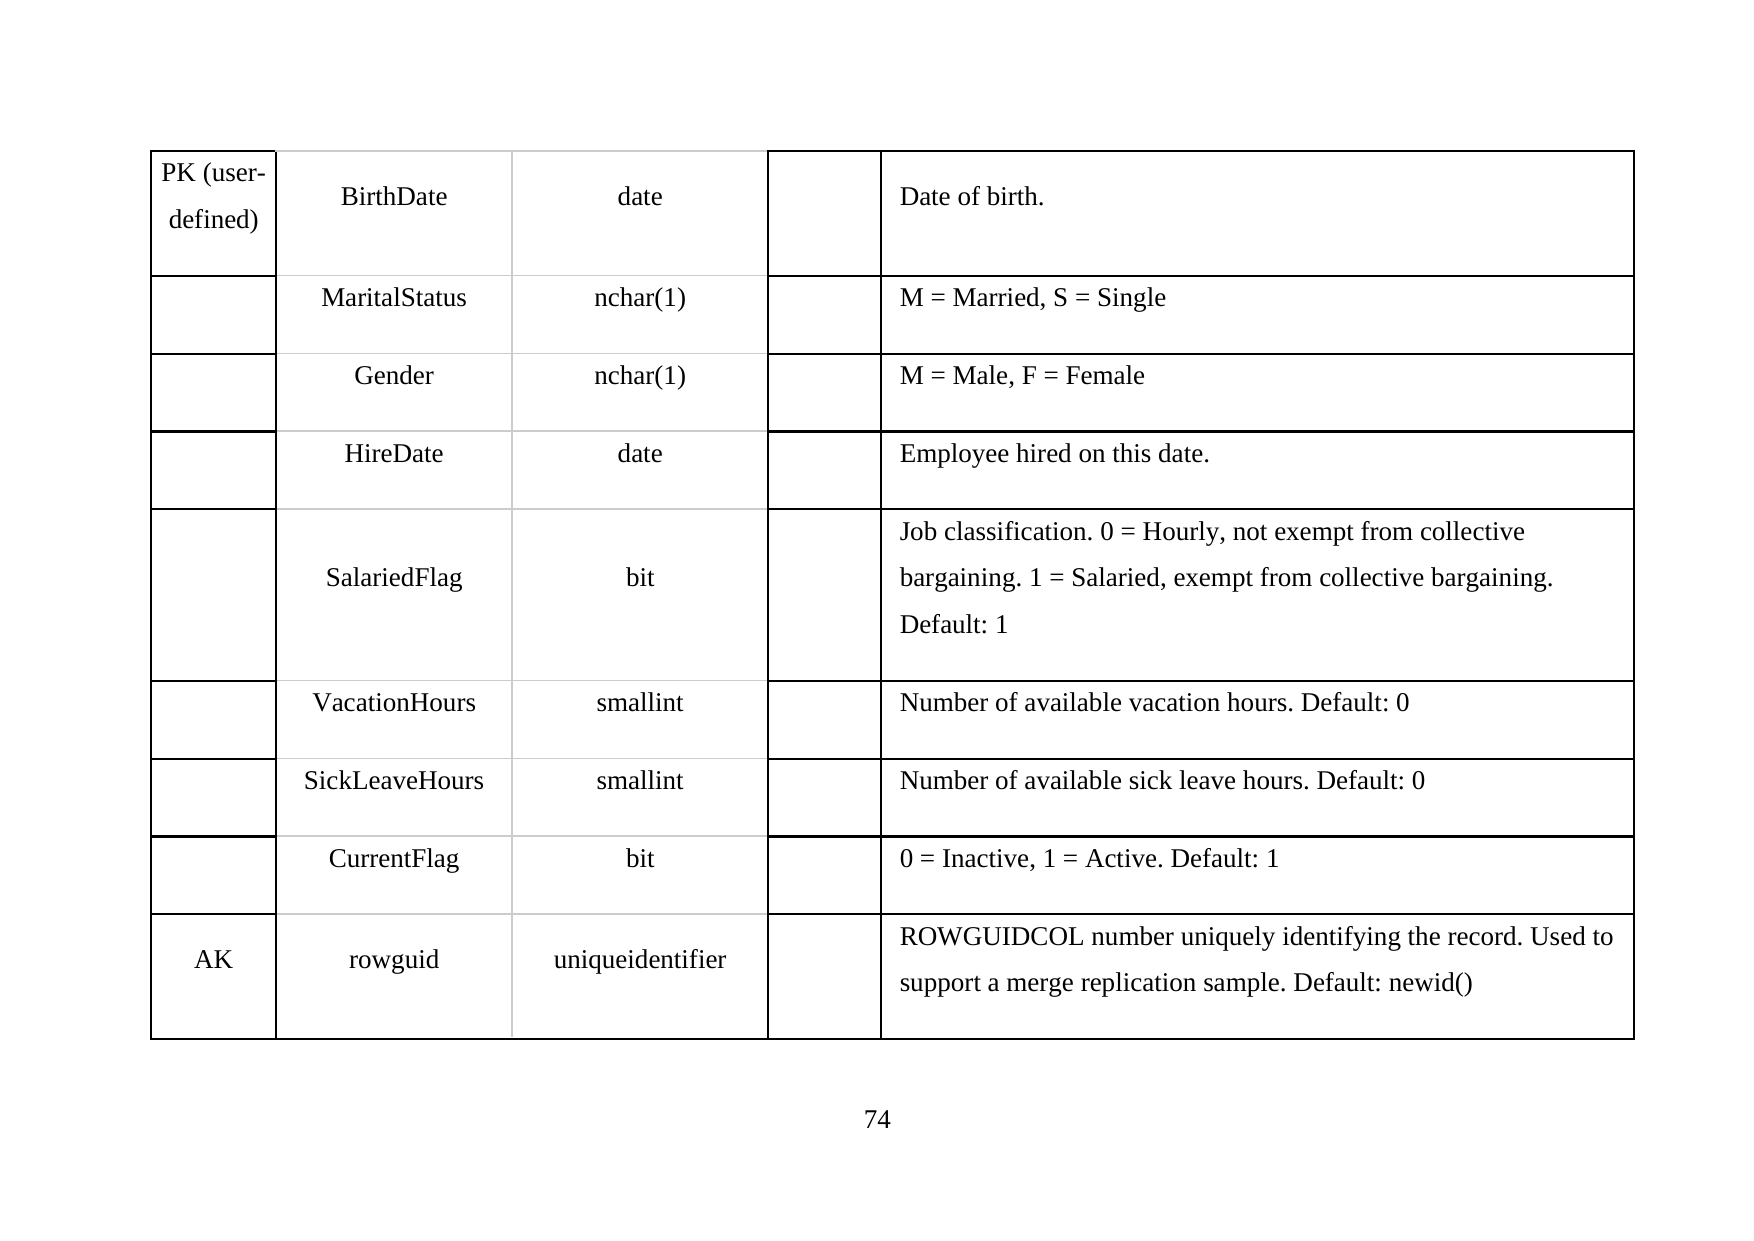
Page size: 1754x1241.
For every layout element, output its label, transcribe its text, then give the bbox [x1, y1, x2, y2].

table_cell nchar(1) [513, 354, 767, 430]
table_cell SickLeaveHours [277, 759, 511, 835]
table_cell ROWGUIDCOL number uniquely identifying the record. Used to support a merge replication sample. Default: newid() [882, 915, 1633, 1038]
table_cell uniqueidentifier [512, 915, 767, 1038]
table_cell M = Married, S = Single [882, 277, 1633, 352]
table_cell AK [152, 915, 275, 1038]
table_cell Date of birth. [882, 152, 1633, 274]
table_cell BirthDate [277, 152, 511, 274]
table_cell Number of available vacation hours. Default: 0 [882, 682, 1633, 757]
table_cell Job classification. 0 = Hourly, not exempt from collective bargaining. 1 = Salaried, exempt from collective bargaining. Default: 1 [882, 510, 1633, 679]
table_cell [769, 760, 880, 835]
table_cell Employee hired on this date. [882, 433, 1633, 508]
table_cell [152, 682, 275, 757]
table_cell VacationHours [277, 681, 511, 757]
table_cell [769, 915, 880, 1038]
table_cell Gender [277, 354, 511, 430]
table_cell [152, 433, 275, 508]
table_cell date [513, 152, 767, 274]
table_cell date [513, 432, 767, 508]
table_cell [769, 277, 880, 352]
table_cell [152, 510, 275, 679]
table_cell SalariedFlag [277, 510, 511, 679]
table_cell [152, 838, 275, 913]
table_cell smallint [513, 759, 767, 835]
table_cell [769, 152, 880, 274]
table_cell [769, 838, 880, 913]
table_cell [769, 433, 880, 508]
table_cell MaritalStatus [277, 276, 511, 352]
table_cell bit [513, 510, 767, 679]
table_cell smallint [513, 681, 767, 757]
table_cell [152, 277, 275, 352]
table_cell M = Male, F = Female [882, 355, 1633, 430]
table_cell [769, 510, 880, 679]
table_cell [152, 355, 275, 430]
table_cell [152, 760, 275, 835]
table_cell 0 = Inactive, 1 = Active. Default: 1 [882, 838, 1633, 913]
table_cell CurrentFlag [277, 837, 511, 913]
table_cell HireDate [277, 432, 511, 508]
table_cell PK (user-defined) [152, 152, 275, 274]
table_cell rowguid [277, 915, 512, 1038]
table_cell nchar(1) [513, 276, 767, 352]
table_cell Number of available sick leave hours. Default: 0 [882, 760, 1633, 835]
table_cell [769, 355, 880, 430]
table_cell bit [513, 837, 767, 913]
table_cell [769, 682, 880, 757]
